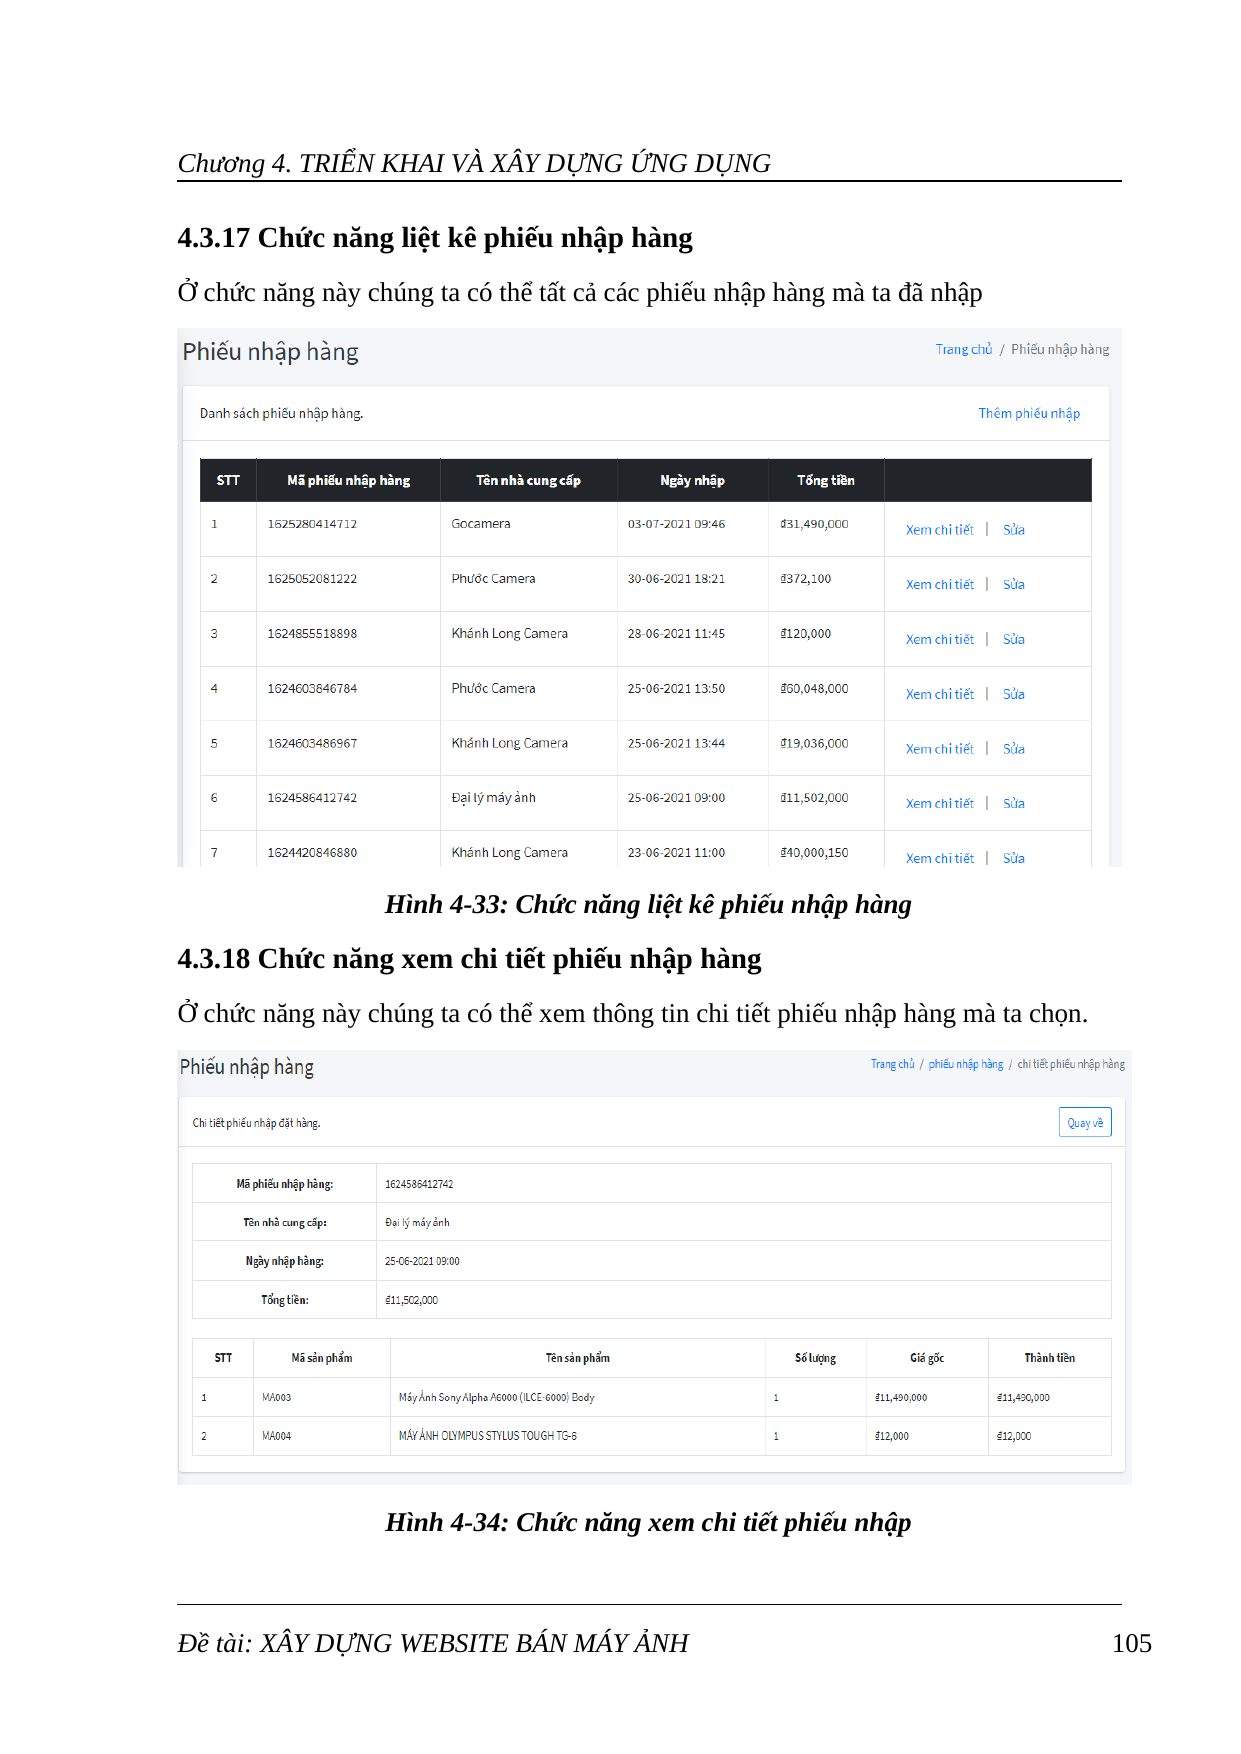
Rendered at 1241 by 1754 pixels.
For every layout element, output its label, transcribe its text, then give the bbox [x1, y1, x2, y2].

text 4.3.17 Chức năng liệt kê phiếu nhập hàng [177, 220, 1122, 253]
picture [177, 328, 1123, 867]
picture [177, 1050, 1132, 1485]
text 4.3.18 Chức năng xem chi tiết phiếu nhập hàng [177, 941, 1122, 974]
text Ở chức năng này chúng ta có thể xem thông tin chi tiết phiếu nhập hàng mà ta chọn. [177, 997, 1122, 1028]
text Ở chức năng này chúng ta có thể tất cả các phiếu nhập hàng mà ta đã nhập [177, 276, 1122, 307]
